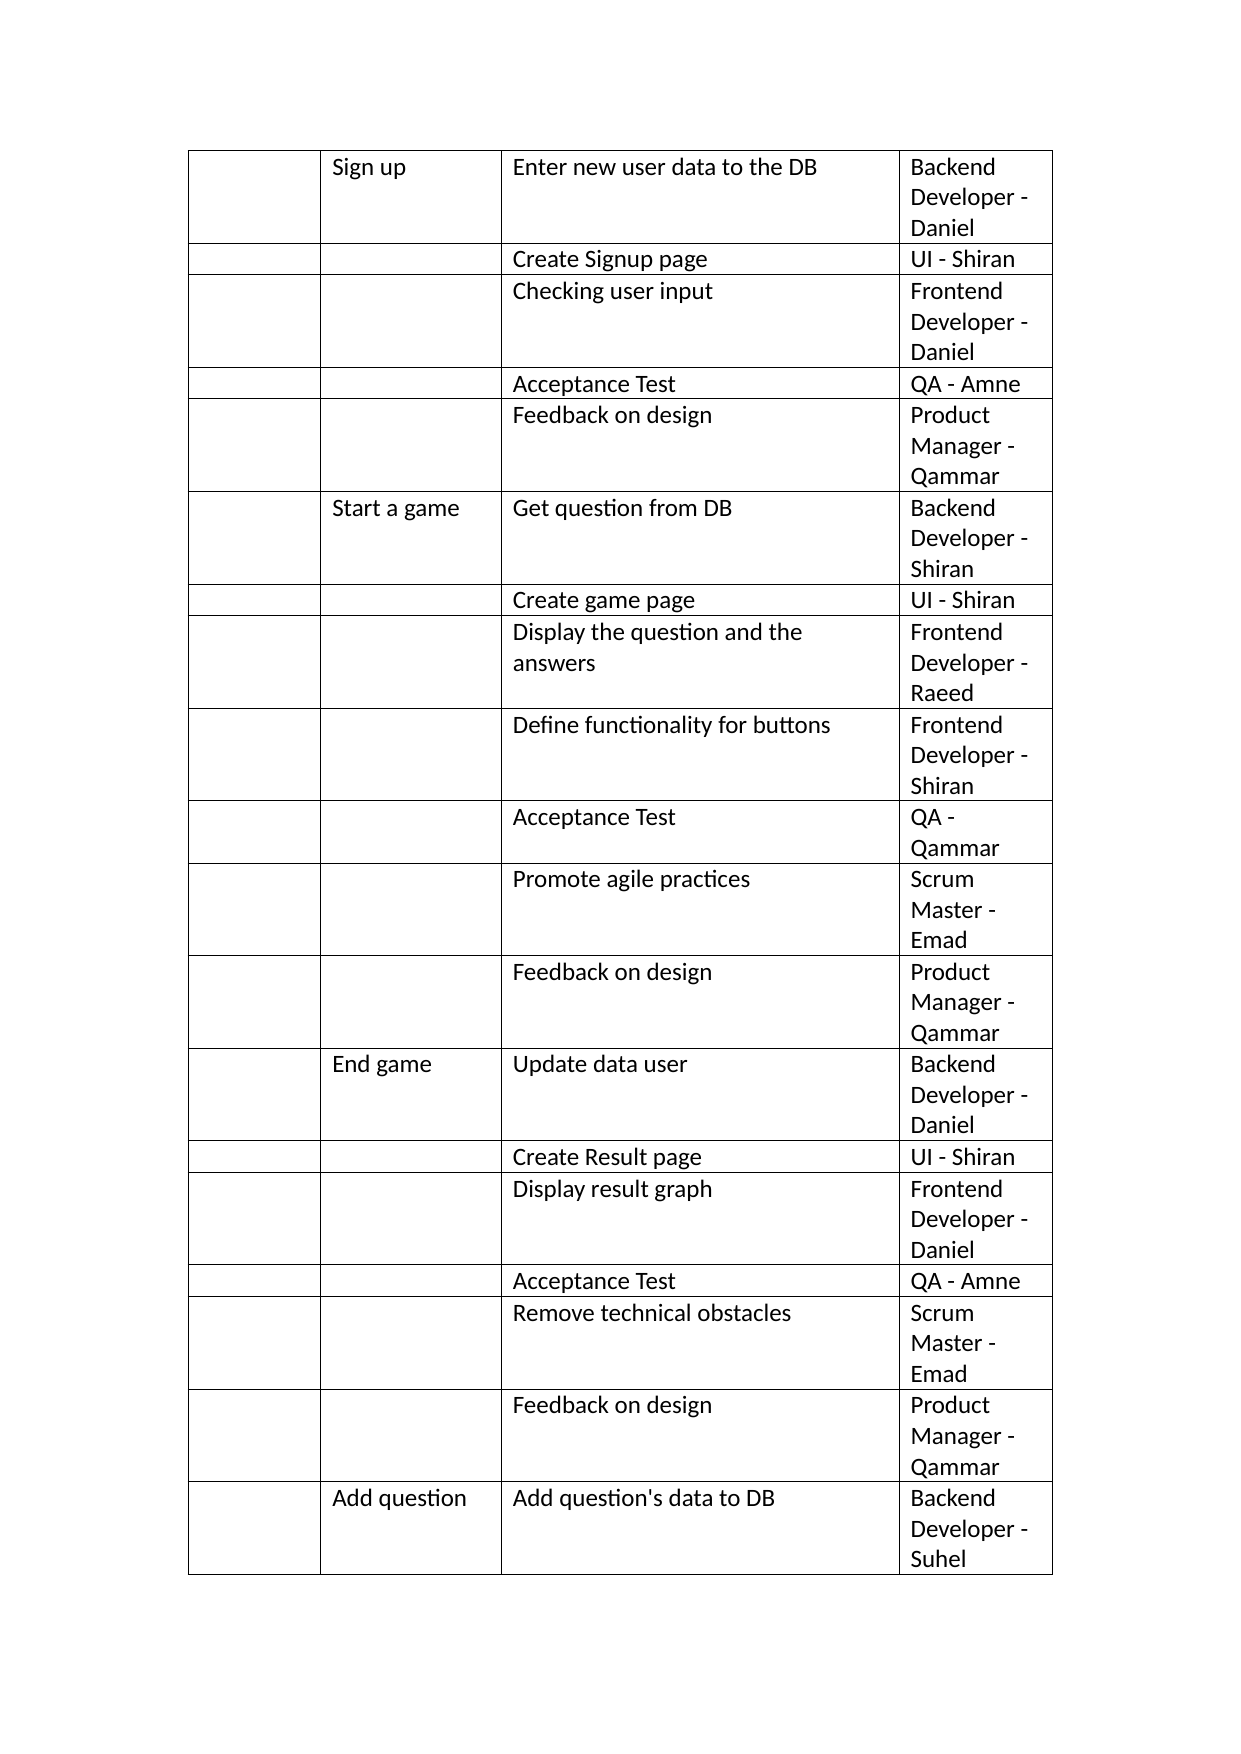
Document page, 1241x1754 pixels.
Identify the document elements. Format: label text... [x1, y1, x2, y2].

table_cell Product Manager - Qammar [900, 1390, 1052, 1481]
table_cell Display the question and the answers [502, 616, 899, 708]
table_cell Backend Developer - Daniel [900, 1049, 1052, 1140]
table_cell [189, 244, 320, 274]
table_cell Frontend Developer - Shiran [900, 709, 1052, 800]
table_cell Create game page [502, 585, 899, 615]
table_cell Frontend Developer - Raeed [900, 616, 1052, 708]
table_cell Checking user input [502, 275, 899, 367]
table_cell Start a game [321, 492, 501, 583]
table_cell [189, 585, 320, 615]
table_cell [189, 1173, 320, 1264]
table_cell [189, 151, 320, 243]
table_cell Update data user [502, 1049, 899, 1140]
table_cell Backend Developer - Shiran [900, 492, 1052, 583]
table_cell Create Signup page [502, 244, 899, 274]
table_cell Product Manager - Qammar [900, 399, 1052, 491]
table_cell Acceptance Test [502, 1265, 899, 1296]
table_cell Define functionality for buttons [502, 709, 899, 800]
table_cell [189, 492, 320, 583]
table_cell Scrum Master - Emad [900, 1297, 1052, 1388]
table_cell [189, 1482, 320, 1574]
table_cell Frontend Developer - Daniel [900, 275, 1052, 367]
table_cell [321, 368, 501, 398]
table_cell Remove technical obstacles [502, 1297, 899, 1388]
table_cell UI - Shiran [900, 1141, 1052, 1172]
table_cell Feedback on design [502, 1390, 899, 1481]
table_cell End game [321, 1049, 501, 1140]
table_cell [321, 1390, 501, 1481]
table_cell [321, 1297, 501, 1388]
table_cell [189, 864, 320, 955]
table_cell Backend Developer - Daniel [900, 151, 1052, 243]
table_cell [321, 616, 501, 708]
table_cell [189, 399, 320, 491]
table_cell Backend Developer - Suhel [900, 1482, 1052, 1574]
table_cell [189, 1049, 320, 1140]
table_cell [321, 1265, 501, 1296]
table_cell Sign up [321, 151, 501, 243]
table_cell [189, 616, 320, 708]
table_cell Get question from DB [502, 492, 899, 583]
table_cell [189, 275, 320, 367]
table_cell [189, 801, 320, 862]
table_cell [321, 275, 501, 367]
table_cell [321, 1173, 501, 1264]
table_cell [321, 956, 501, 1048]
table_cell Acceptance Test [502, 368, 899, 398]
table_cell [321, 801, 501, 862]
table_cell Scrum Master - Emad [900, 864, 1052, 955]
table_cell UI - Shiran [900, 585, 1052, 615]
table_cell Enter new user data to the DB [502, 151, 899, 243]
table_cell QA - Amne [900, 1265, 1052, 1296]
table_cell Frontend Developer - Daniel [900, 1173, 1052, 1264]
table_cell Feedback on design [502, 399, 899, 491]
table_cell [321, 864, 501, 955]
table_cell [189, 1297, 320, 1388]
table_cell [189, 1390, 320, 1481]
table_cell [321, 709, 501, 800]
table_cell QA - Qammar [900, 801, 1052, 862]
table_cell [189, 956, 320, 1048]
table_cell [189, 709, 320, 800]
table_cell Create Result page [502, 1141, 899, 1172]
table_cell QA - Amne [900, 368, 1052, 398]
table_cell [321, 399, 501, 491]
table_cell [189, 1265, 320, 1296]
table_cell Feedback on design [502, 956, 899, 1048]
table_cell Promote agile practices [502, 864, 899, 955]
table_cell Add question [321, 1482, 501, 1574]
table_cell [321, 1141, 501, 1172]
table_cell [321, 585, 501, 615]
table_cell [189, 1141, 320, 1172]
table_cell [321, 244, 501, 274]
table_cell Product Manager - Qammar [900, 956, 1052, 1048]
table_cell Acceptance Test [502, 801, 899, 862]
table_cell Add question's data to DB [502, 1482, 899, 1574]
table_cell [189, 368, 320, 398]
table_cell Display result graph [502, 1173, 899, 1264]
table_cell UI - Shiran [900, 244, 1052, 274]
